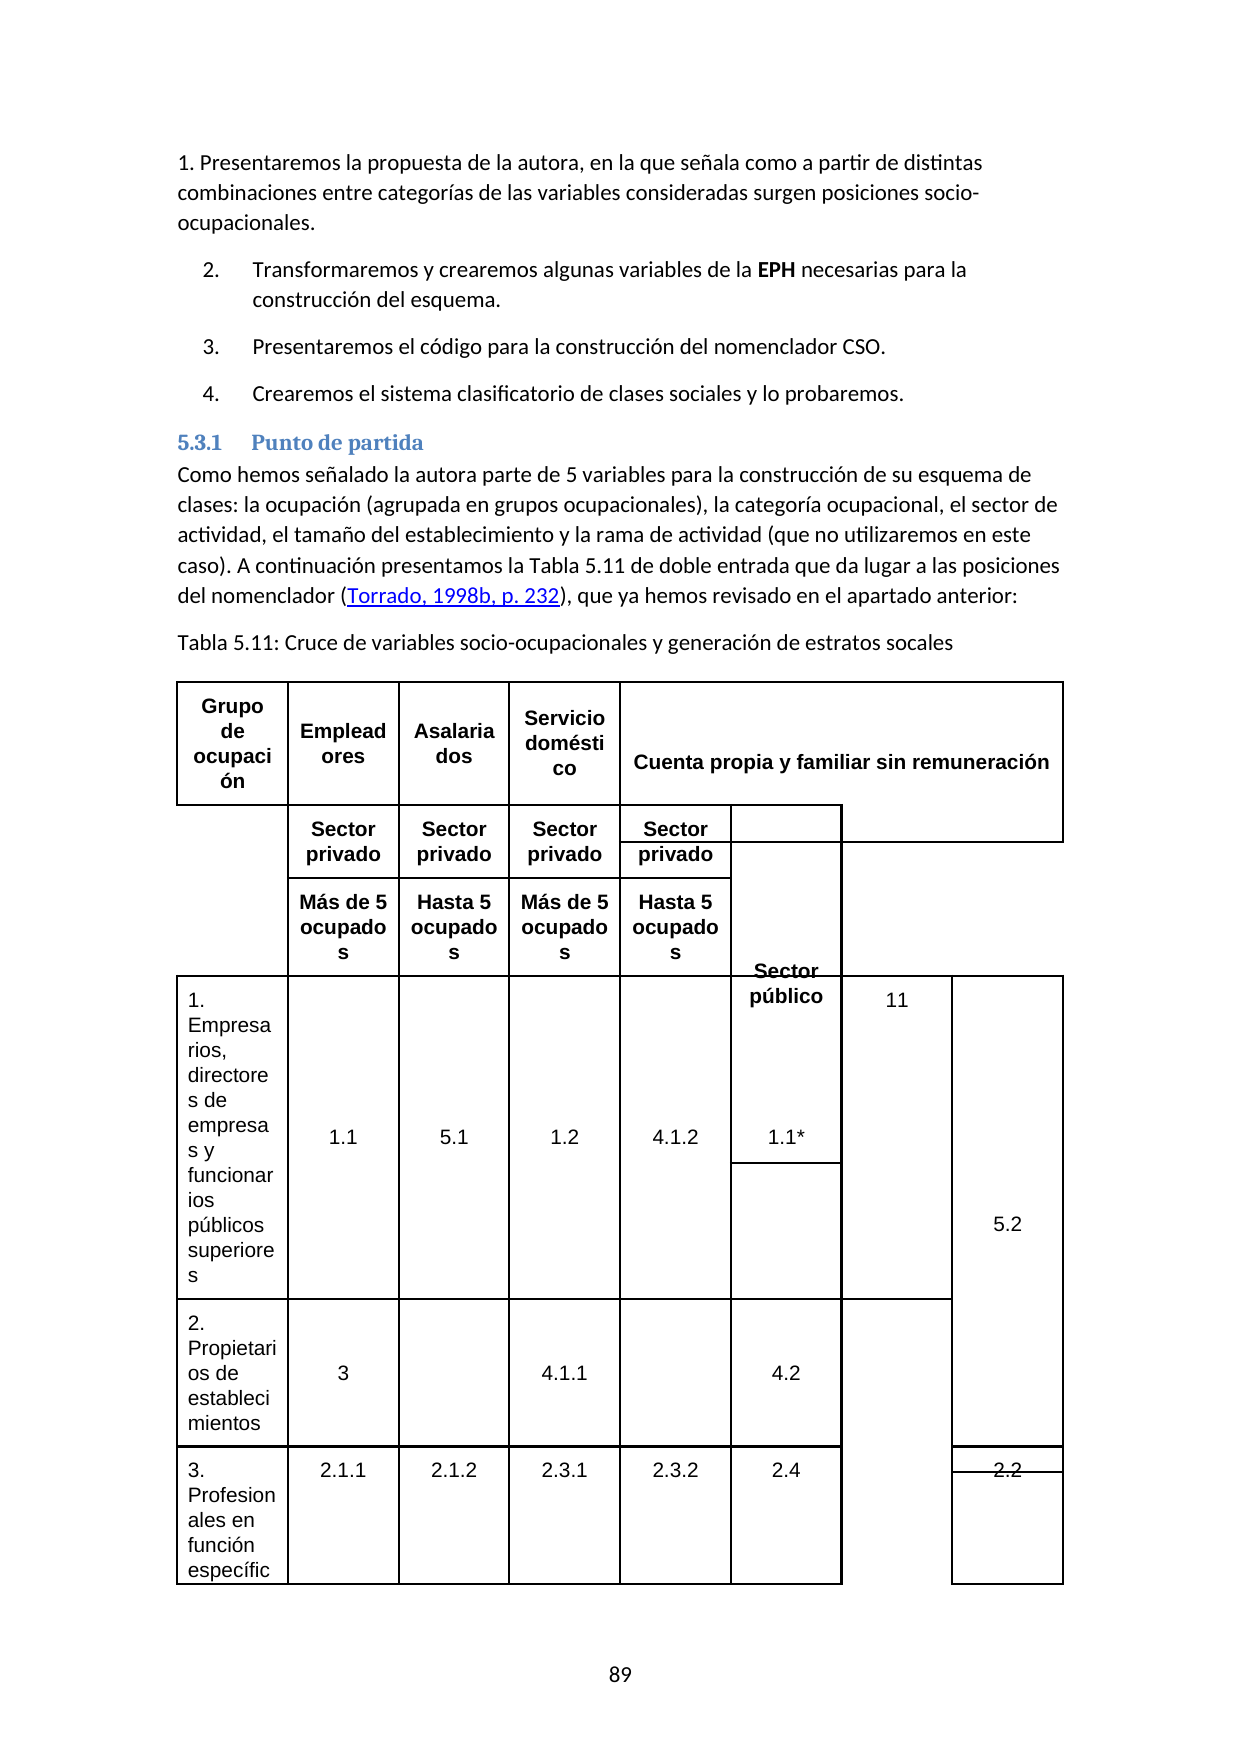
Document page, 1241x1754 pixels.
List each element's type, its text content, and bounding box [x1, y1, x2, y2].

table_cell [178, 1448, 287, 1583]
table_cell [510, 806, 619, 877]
list Crearemos el sistema clasificatorio de clases sociales y lo probaremos. [202, 379, 1063, 407]
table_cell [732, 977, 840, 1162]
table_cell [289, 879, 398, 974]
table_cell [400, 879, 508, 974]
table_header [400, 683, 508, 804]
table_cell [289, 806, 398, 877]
list Presentaremos el código para la construcción del nomenclador CSO. [202, 332, 1063, 360]
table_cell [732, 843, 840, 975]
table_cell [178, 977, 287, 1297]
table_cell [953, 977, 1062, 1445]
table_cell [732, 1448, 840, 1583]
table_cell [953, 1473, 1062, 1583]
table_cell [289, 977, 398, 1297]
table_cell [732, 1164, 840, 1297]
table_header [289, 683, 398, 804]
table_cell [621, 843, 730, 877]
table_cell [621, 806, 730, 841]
text Tabla 5.11: Cruce de variables socio-ocupacionales y generación de estratos socales [177, 628, 1063, 656]
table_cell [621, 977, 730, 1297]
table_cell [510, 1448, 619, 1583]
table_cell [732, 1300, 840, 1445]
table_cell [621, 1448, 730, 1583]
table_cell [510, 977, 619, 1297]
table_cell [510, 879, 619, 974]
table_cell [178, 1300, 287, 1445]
subtitle 5.3.1 Punto de partida [177, 430, 1063, 456]
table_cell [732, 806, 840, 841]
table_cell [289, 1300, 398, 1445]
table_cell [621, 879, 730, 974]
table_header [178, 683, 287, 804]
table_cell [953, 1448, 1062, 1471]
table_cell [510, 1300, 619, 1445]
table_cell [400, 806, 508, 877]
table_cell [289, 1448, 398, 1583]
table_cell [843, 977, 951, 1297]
list Transformaremos y crearemos algunas variables de la EPH necesarias para la construcción del esquema. [202, 255, 1063, 313]
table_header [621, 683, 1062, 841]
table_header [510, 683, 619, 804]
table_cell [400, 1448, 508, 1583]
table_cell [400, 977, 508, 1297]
